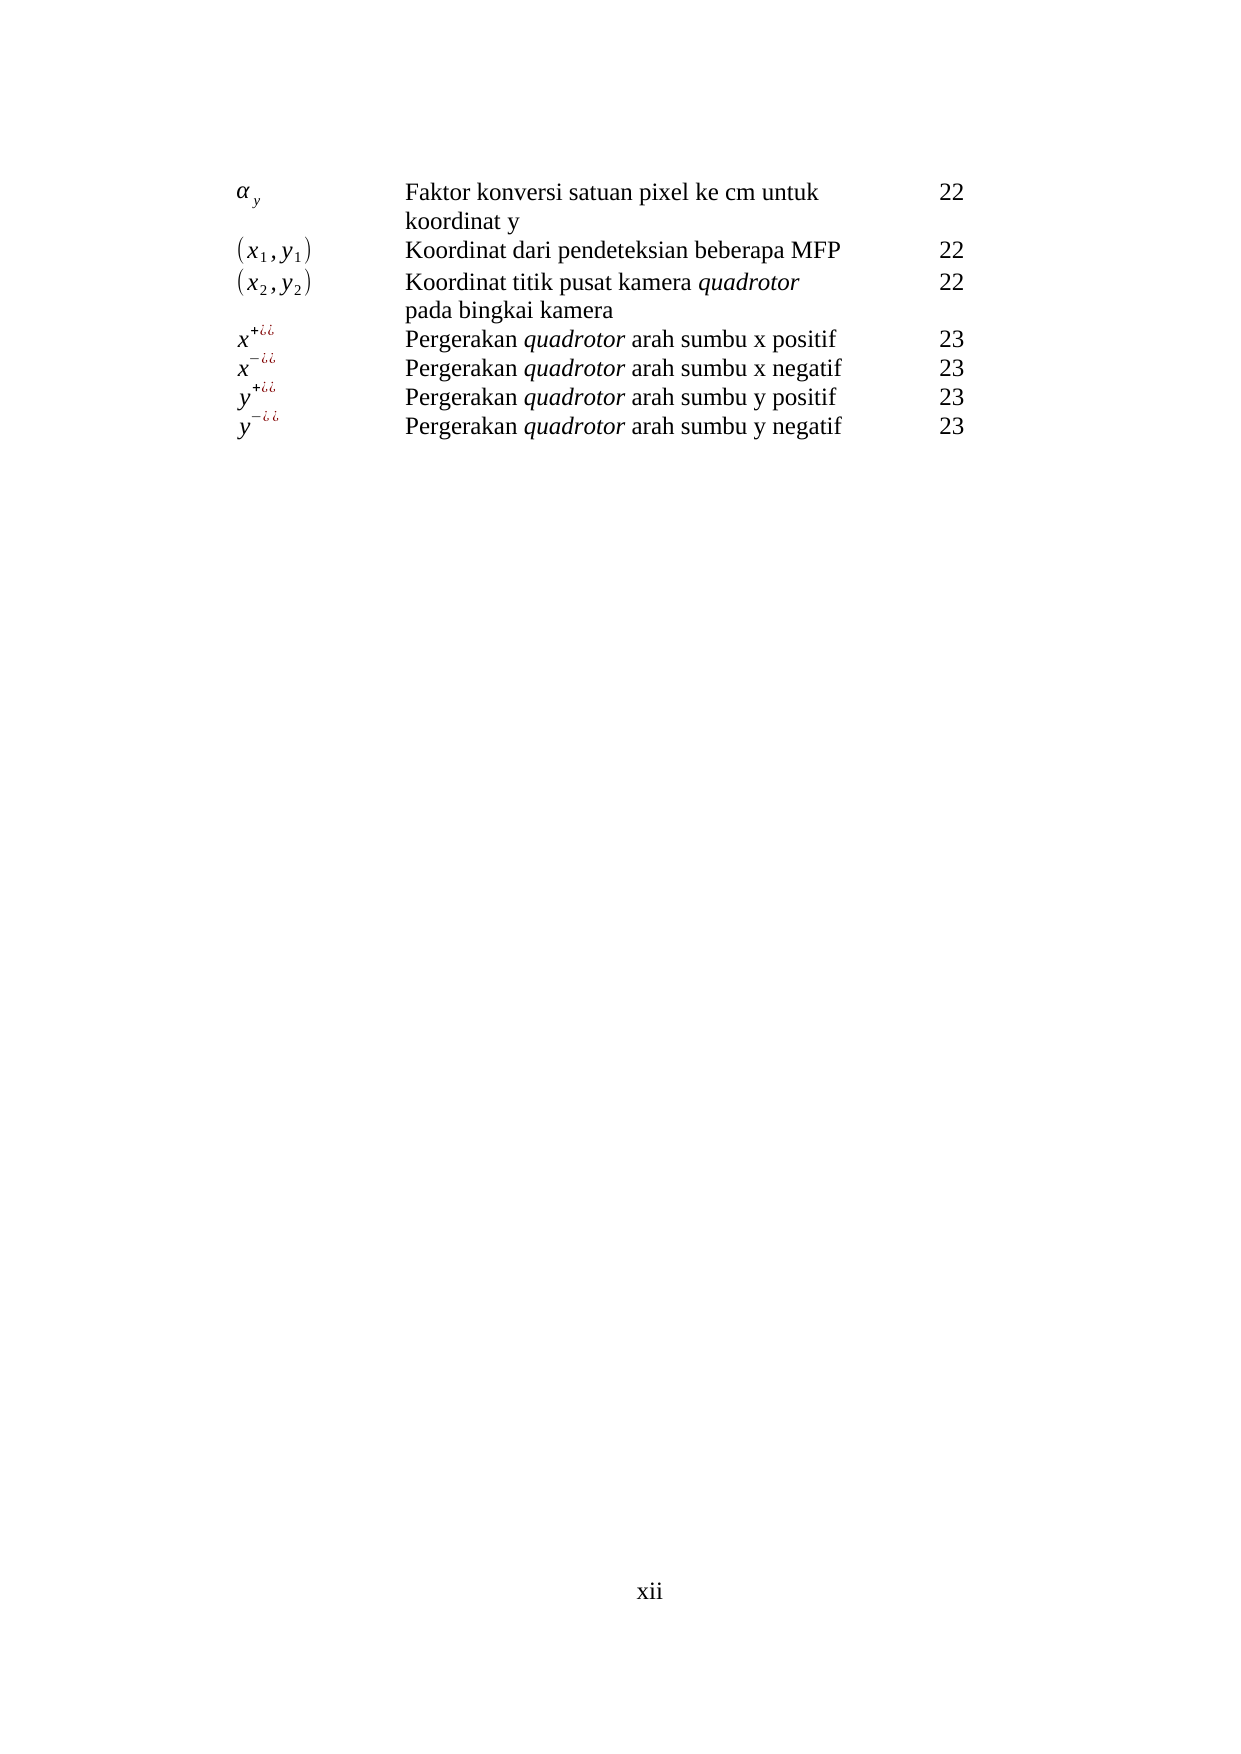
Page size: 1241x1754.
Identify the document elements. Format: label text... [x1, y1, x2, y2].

table_cell 23 [863, 324, 1041, 353]
table_cell [225, 235, 394, 267]
table_cell Koordinat dari pendeteksian beberapa MFP [394, 235, 862, 267]
table_cell [225, 411, 394, 439]
table_cell 23 [863, 382, 1041, 411]
table_cell 22 [863, 267, 1041, 324]
table_cell [225, 267, 394, 324]
table_cell Pergerakan quadrotor arah sumbu y positif [394, 382, 862, 411]
table_cell 23 [863, 411, 1041, 439]
table_cell [225, 382, 394, 411]
table_cell Pergerakan quadrotor arah sumbu x negatif [394, 353, 862, 382]
table_cell 23 [863, 353, 1041, 382]
table_cell [225, 353, 394, 382]
table_cell [225, 177, 394, 235]
table_cell Pergerakan quadrotor arah sumbu y negatif [394, 411, 862, 439]
table_cell Pergerakan quadrotor arah sumbu x positif [394, 324, 862, 353]
table_cell Faktor konversi satuan pixel ke cm untuk koordinat y [394, 177, 862, 235]
table_cell Koordinat titik pusat kamera quadrotor pada bingkai kamera [394, 267, 862, 324]
table_cell 22 [863, 177, 1041, 235]
table_cell [225, 324, 394, 353]
table_cell 22 [863, 235, 1041, 267]
